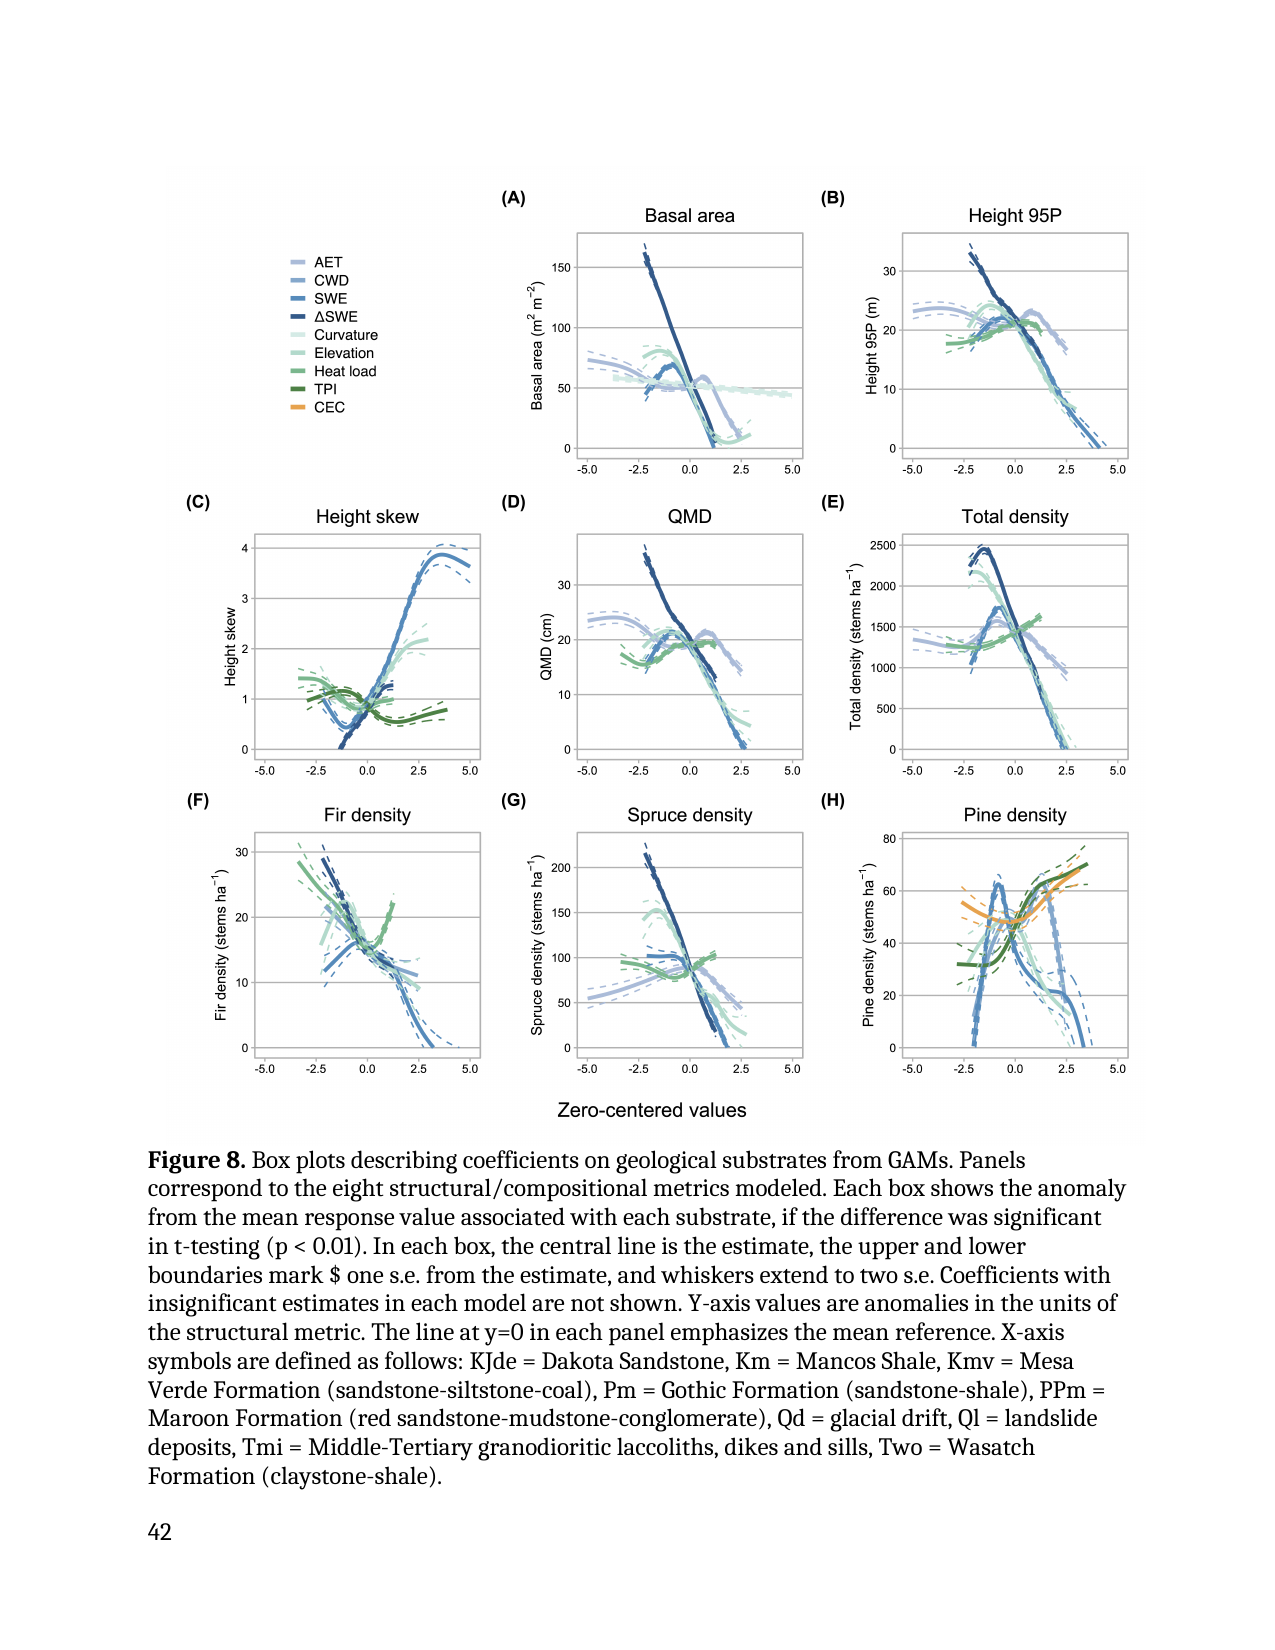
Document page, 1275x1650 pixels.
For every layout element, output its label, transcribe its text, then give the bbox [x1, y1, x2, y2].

picture [166, 166, 1146, 1146]
